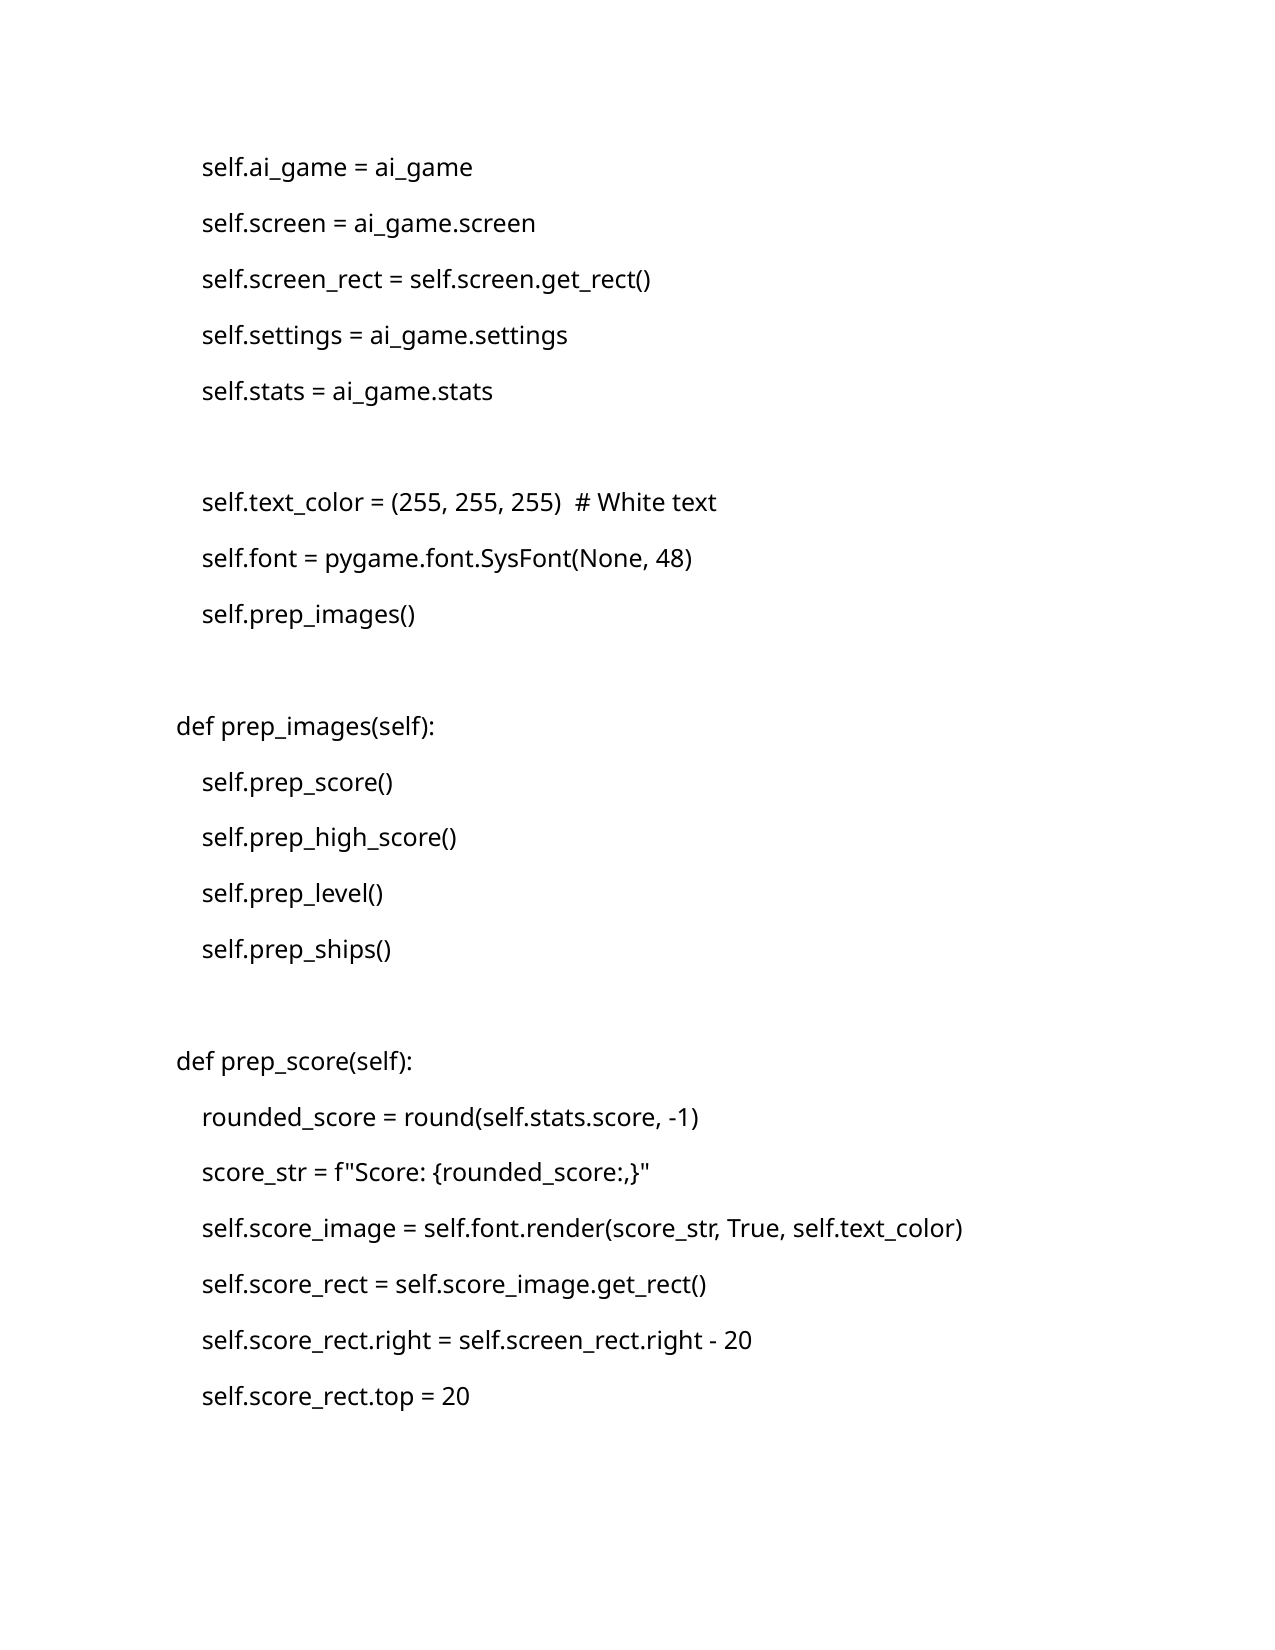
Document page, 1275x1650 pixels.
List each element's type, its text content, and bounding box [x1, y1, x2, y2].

text self.prep_images() [150, 597, 1125, 631]
text self.screen = ai_game.screen [150, 206, 1125, 240]
text self.score_rect.right = self.screen_rect.right - 20 [150, 1322, 1125, 1357]
text self.font = pygame.font.SysFont(None, 48) [150, 541, 1125, 575]
text self.text_color = (255, 255, 255) # White text [150, 485, 1125, 519]
text def prep_images(self): [150, 708, 1125, 742]
text rounded_score = round(self.stats.score, -1) [150, 1099, 1125, 1133]
text def prep_score(self): [150, 1043, 1125, 1077]
text self.prep_level() [150, 876, 1125, 910]
text self.score_rect = self.score_image.get_rect() [150, 1267, 1125, 1301]
text self.prep_ships() [150, 932, 1125, 966]
text self.prep_high_score() [150, 820, 1125, 854]
text self.screen_rect = self.screen.get_rect() [150, 262, 1125, 296]
text self.prep_score() [150, 764, 1125, 798]
text self.score_rect.top = 20 [150, 1378, 1125, 1412]
text self.settings = ai_game.settings [150, 317, 1125, 352]
text self.stats = ai_game.stats [150, 373, 1125, 407]
text score_str = f"Score: {rounded_score:,}" [150, 1155, 1125, 1189]
text self.ai_game = ai_game [150, 150, 1125, 184]
text self.score_image = self.font.render(score_str, True, self.text_color) [150, 1211, 1125, 1245]
